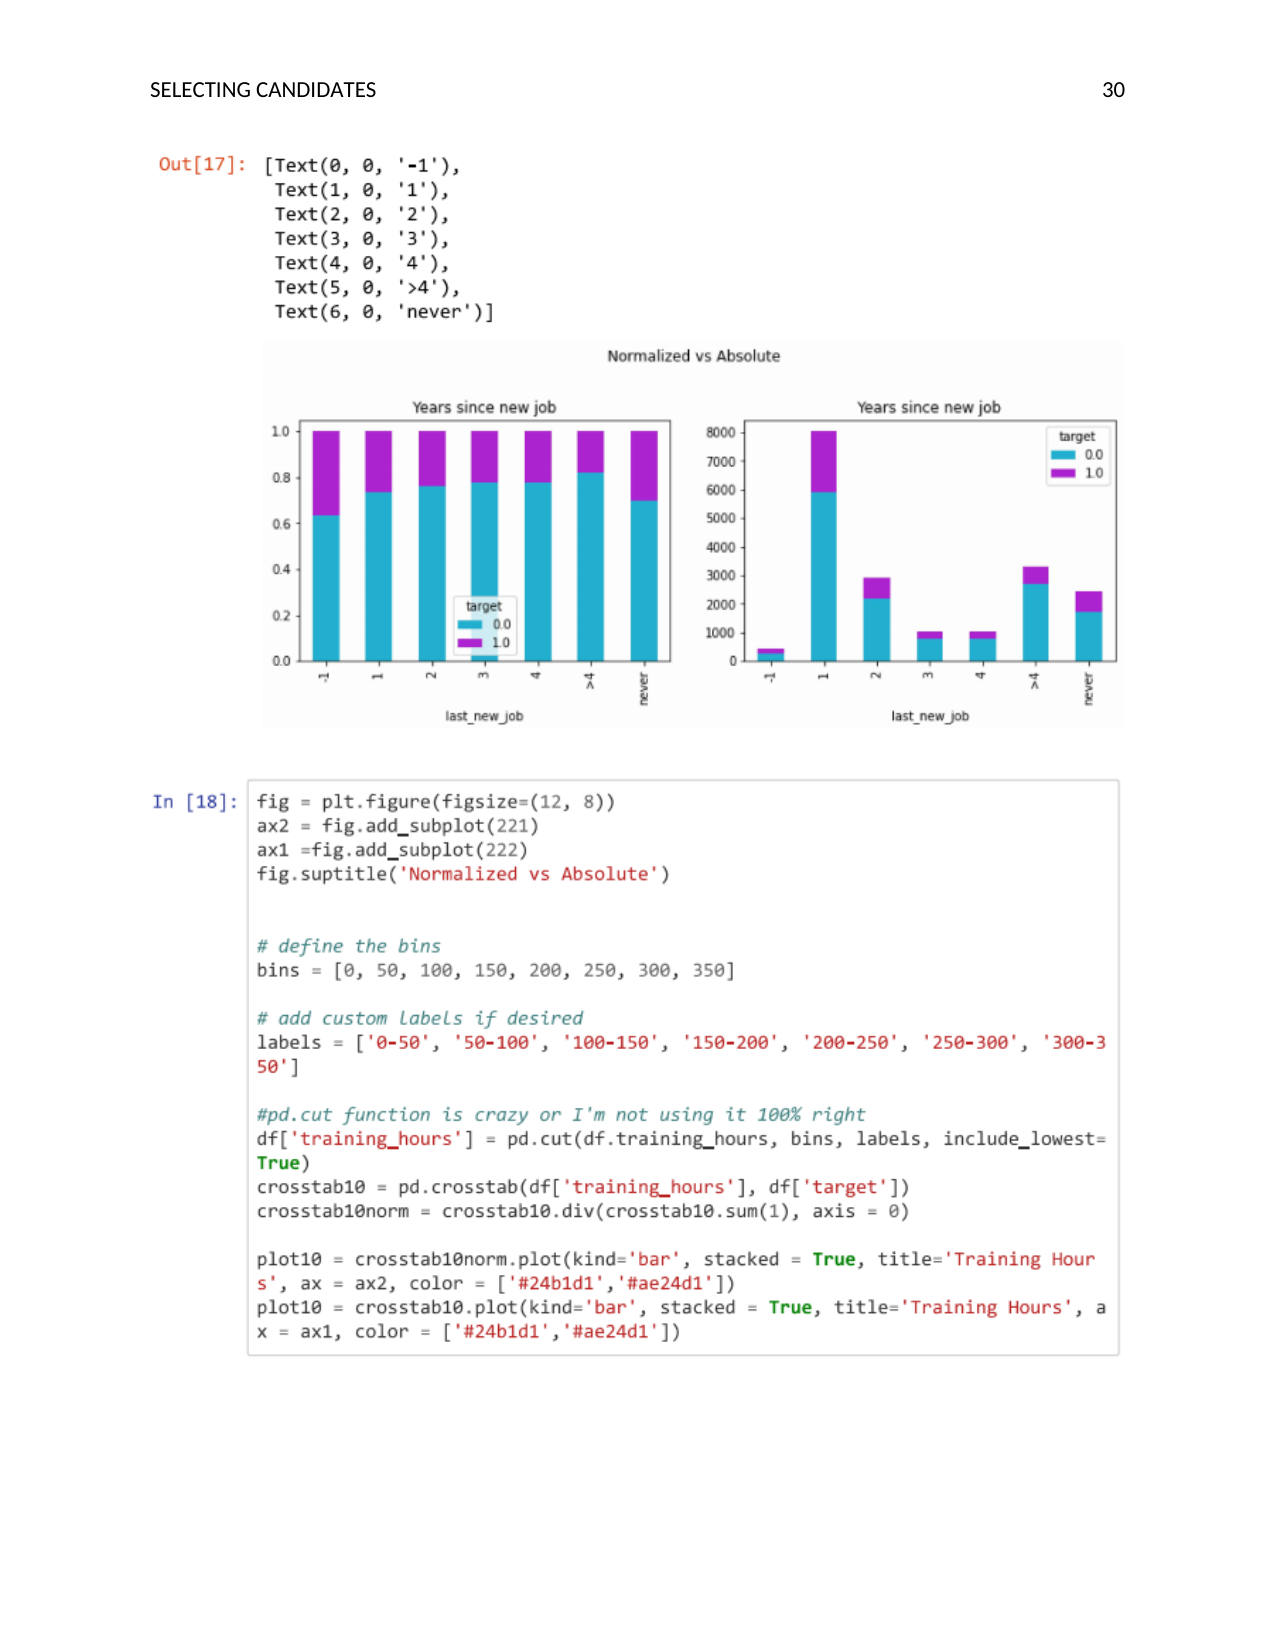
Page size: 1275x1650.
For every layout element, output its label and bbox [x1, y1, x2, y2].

picture [150, 150, 1125, 729]
picture [150, 773, 1125, 1366]
